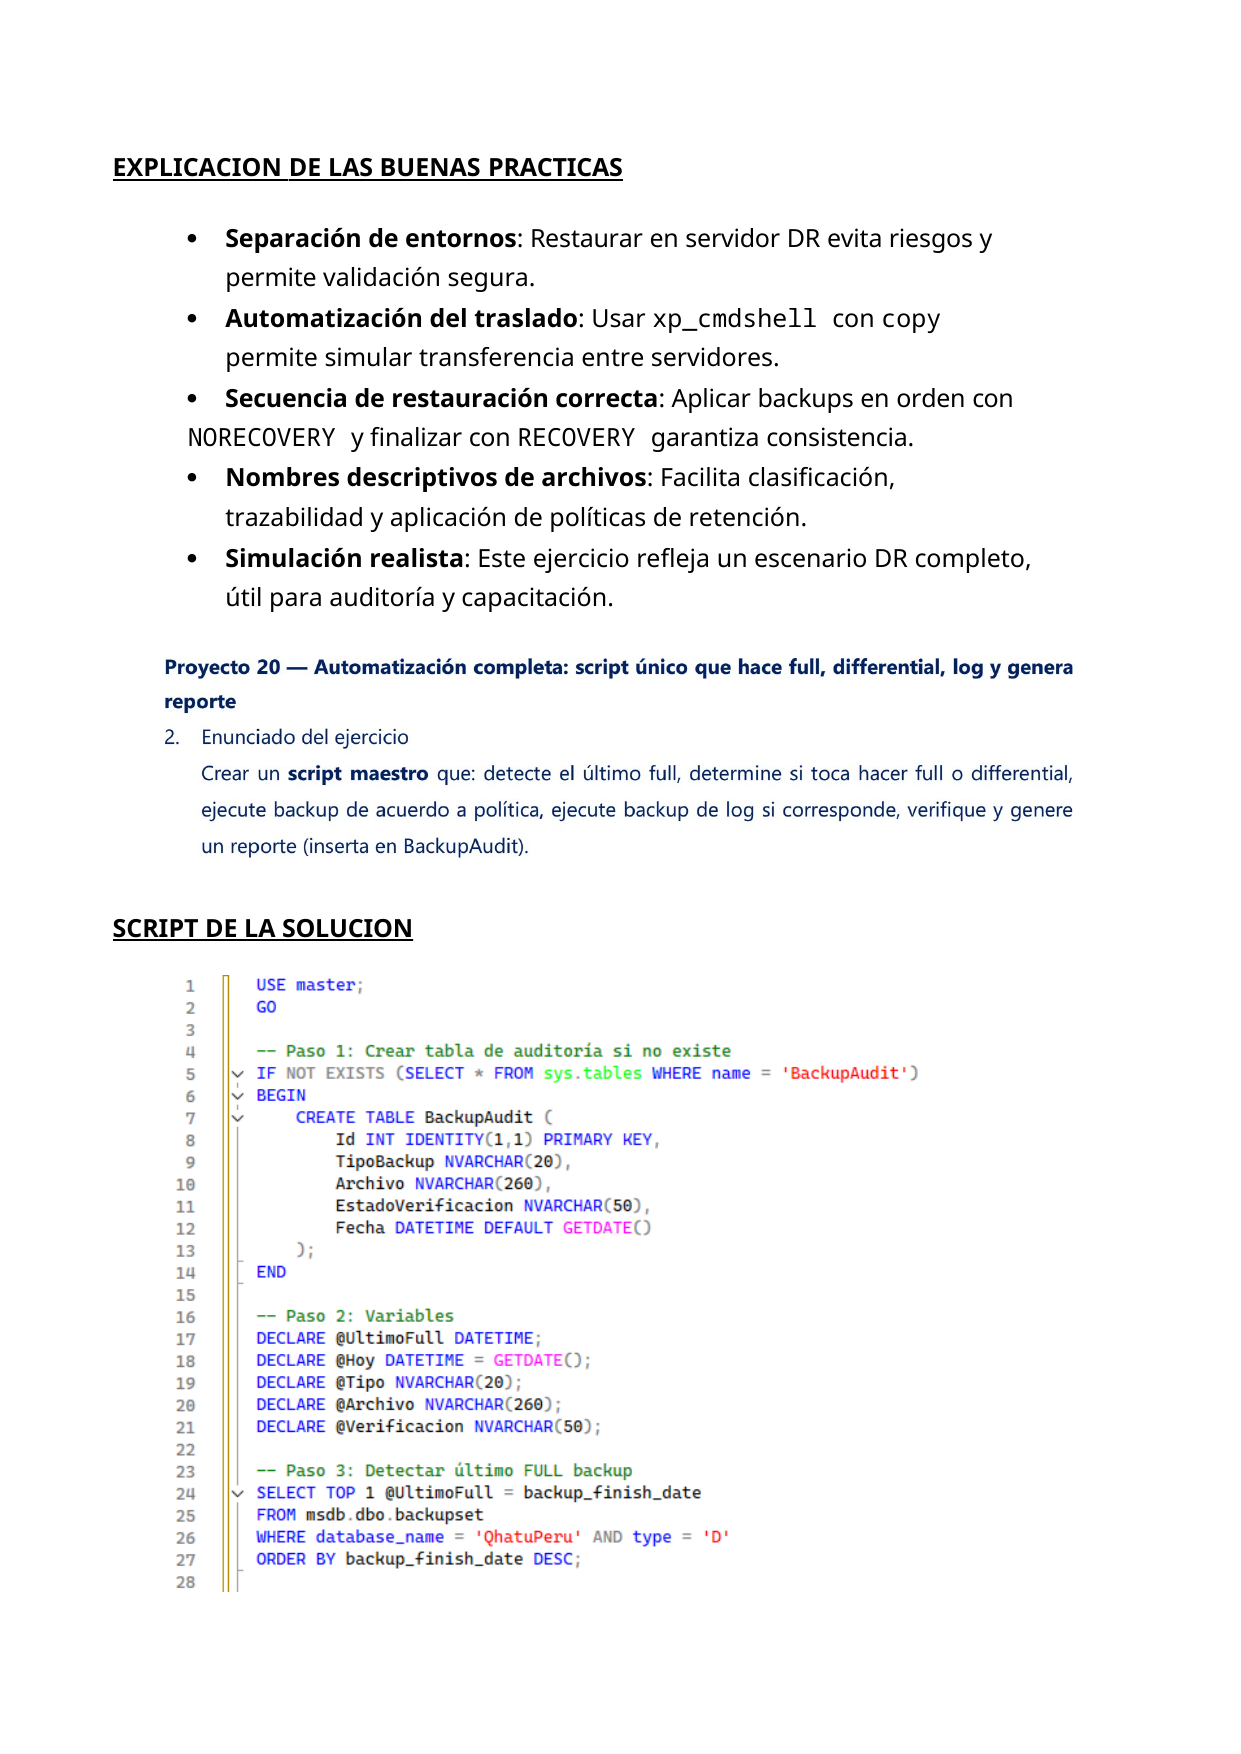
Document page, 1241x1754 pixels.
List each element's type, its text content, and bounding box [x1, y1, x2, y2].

list Automatización del traslado: Usar xp_cmdshell con copy permite simular transferencia entre servidores. [188, 301, 1047, 373]
text SCRIPT DE LA SOLUCION [112, 910, 1093, 944]
list Nombres descriptivos de archivos: Facilita clasificación, trazabilidad y aplicación de políticas de retención. [188, 459, 1004, 533]
list Secuencia de restauración correcta: Aplicar backups en orden con [188, 381, 1093, 415]
text EXPLICACION DE LAS BUENAS PRACTICAS [112, 150, 1093, 184]
list Simulación realista: Este ejercicio refleja un escenario DR completo, útil para auditoría y capacitación. [188, 540, 1068, 613]
list Separación de entornos: Restaurar en servidor DR evita riesgos y permite validación segura. [188, 220, 1022, 294]
picture [176, 975, 919, 1592]
picture [164, 658, 1073, 858]
text NORECOVERY y finalizar con RECOVERY garantiza consistencia. [188, 420, 1093, 454]
